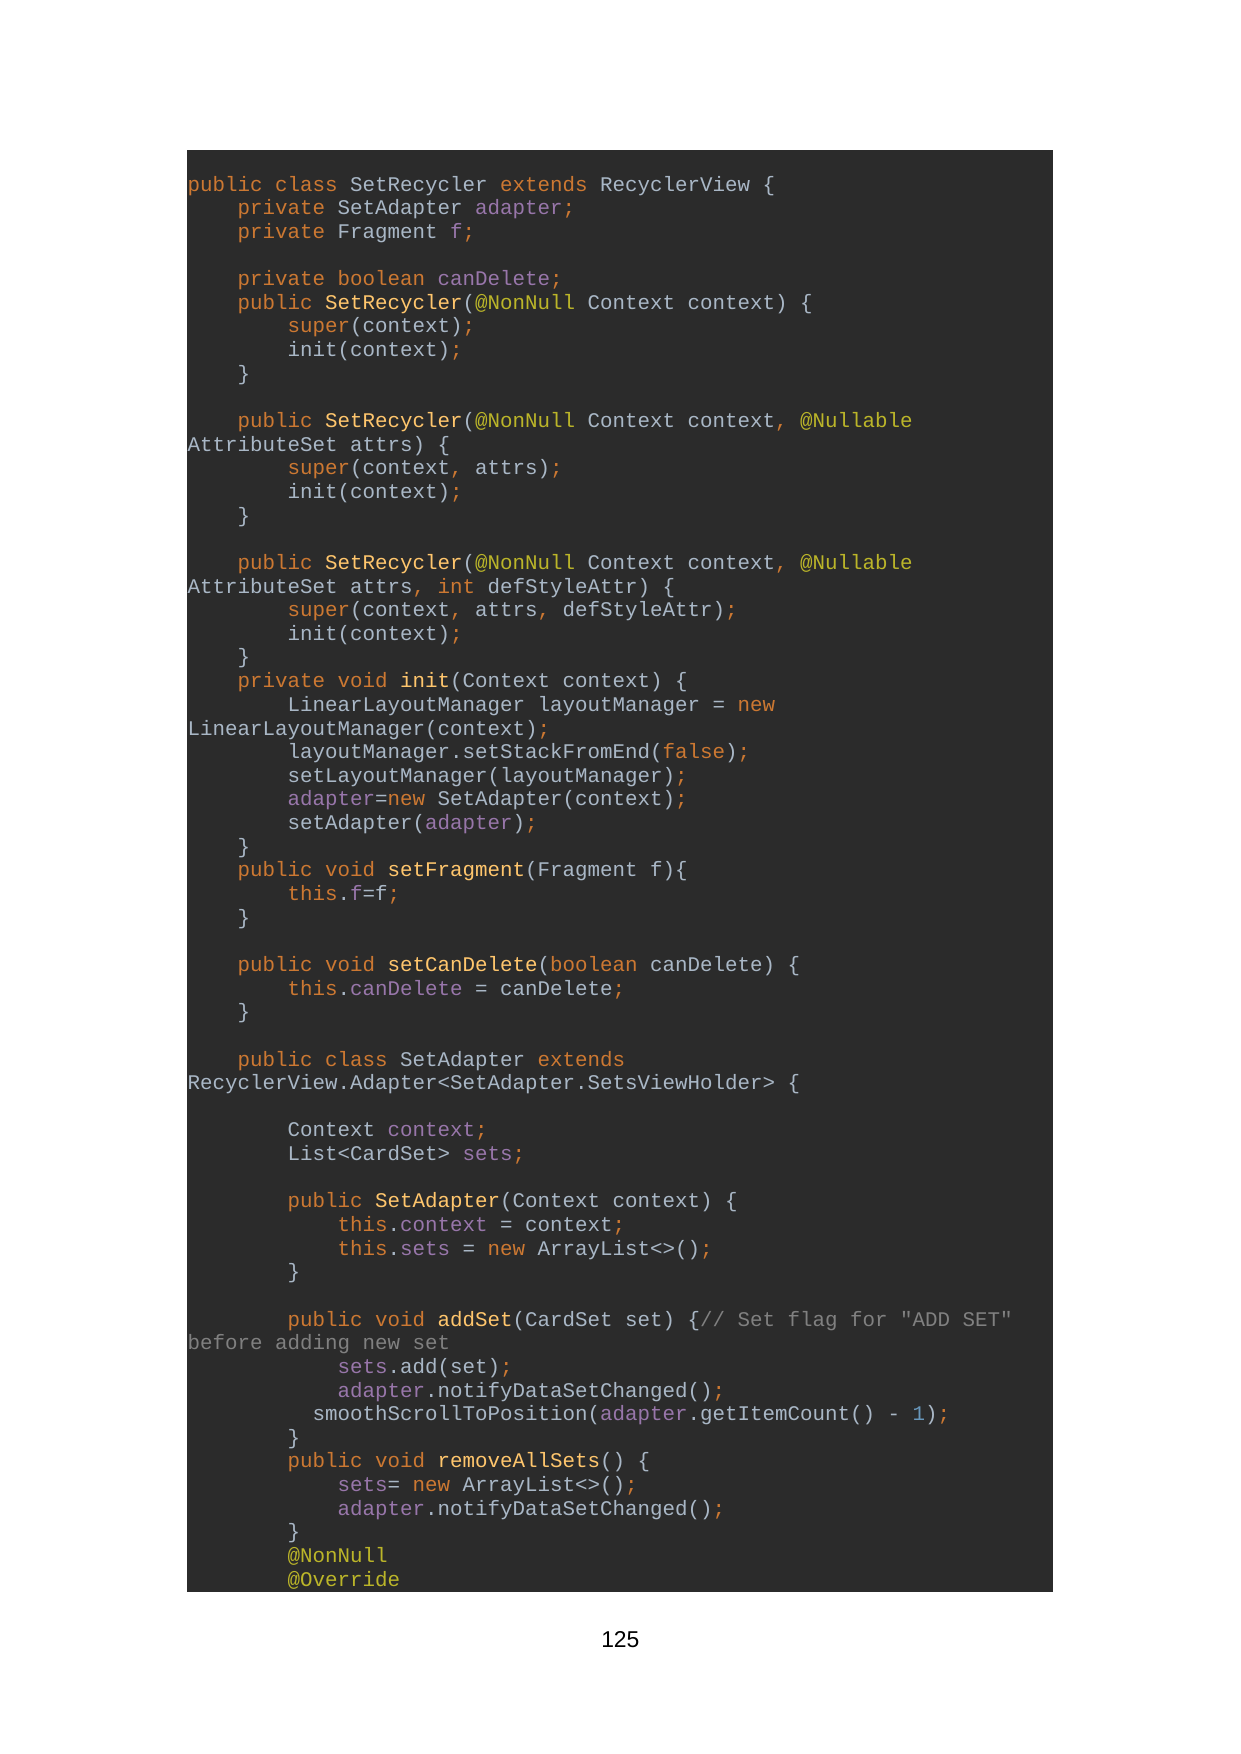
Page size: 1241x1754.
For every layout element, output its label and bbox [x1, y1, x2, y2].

text [187, 150, 1053, 1592]
